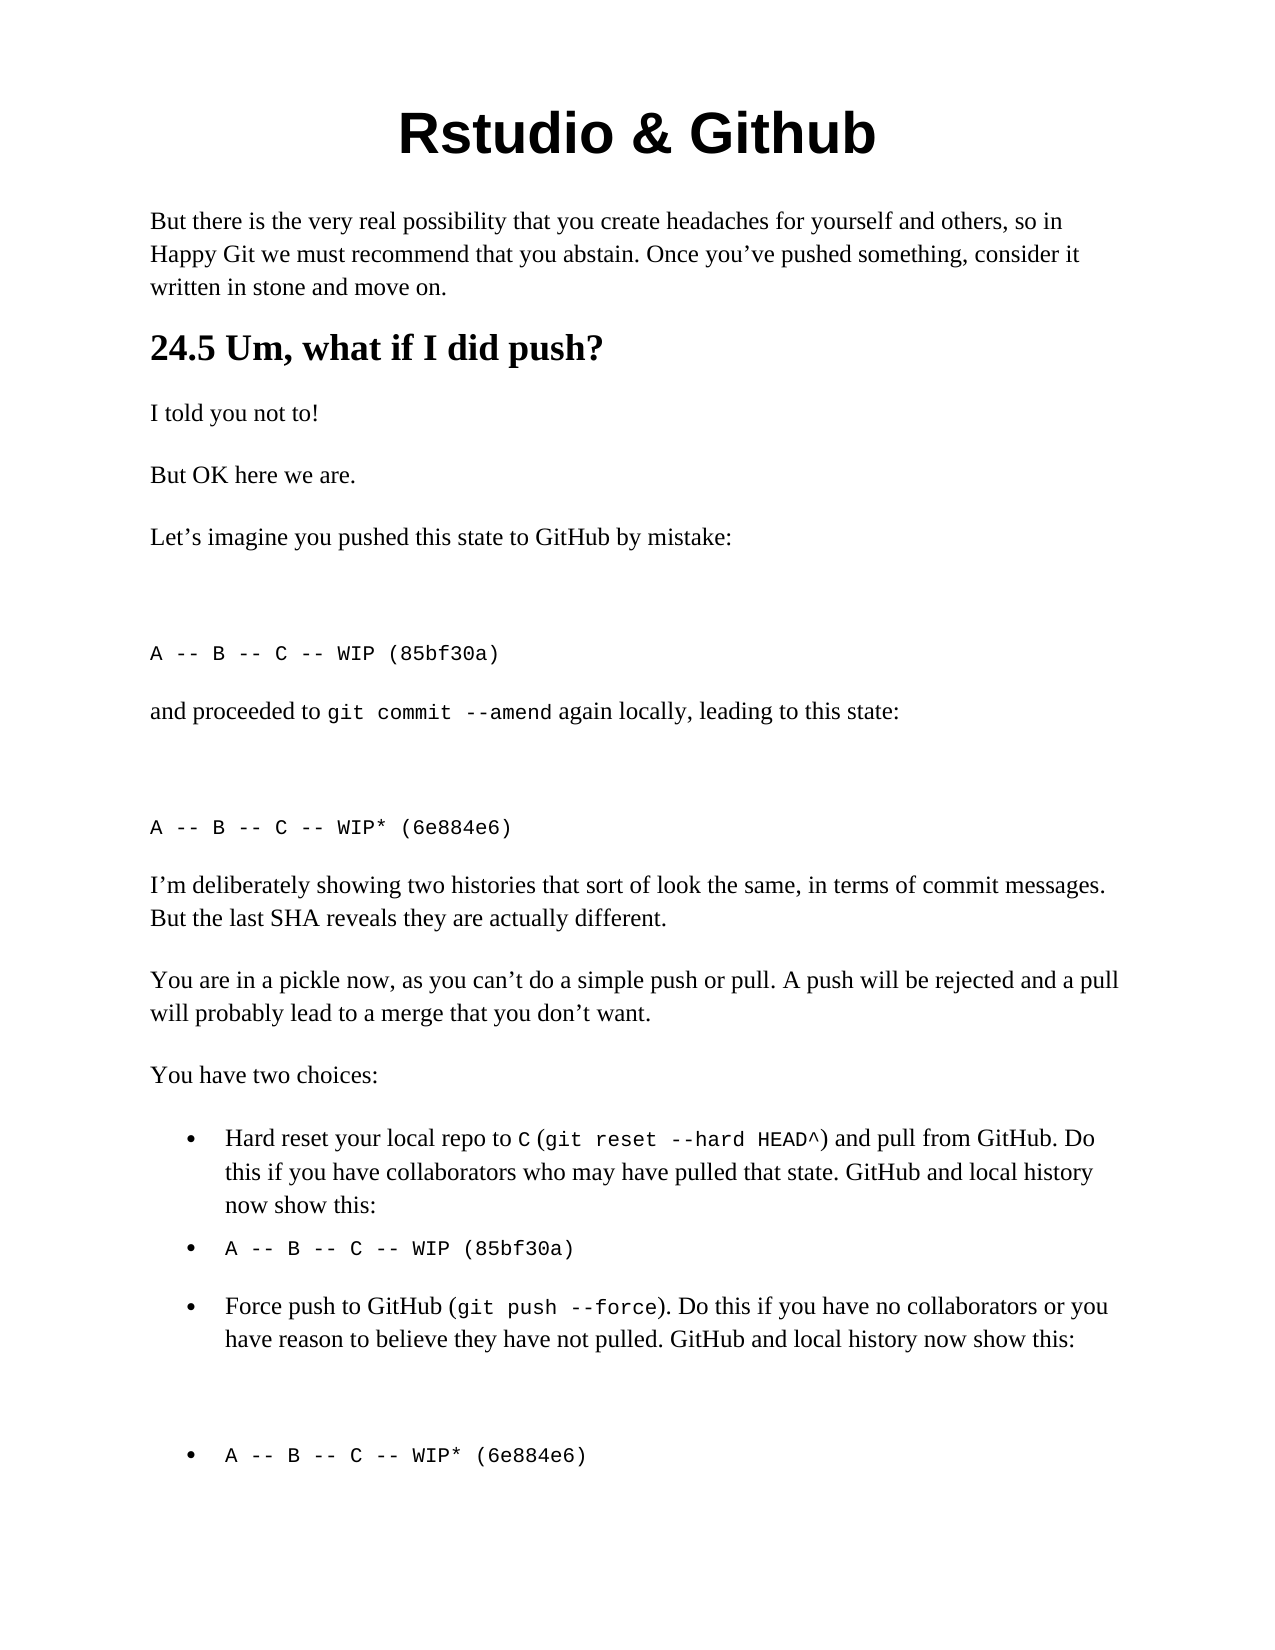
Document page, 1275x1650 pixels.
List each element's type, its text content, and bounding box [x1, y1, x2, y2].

subtitle 24.5 Um, what if I did push? [150, 326, 1125, 369]
text I told you not to! [150, 398, 1125, 427]
text A -- B -- C -- WIP* (6e884e6) [150, 817, 1125, 841]
text and proceeded to git commit --amend again locally, leading to this state: [150, 696, 1125, 725]
list A -- B -- C -- WIP* (6e884e6) [187, 1445, 1125, 1468]
text I’m deliberately showing two histories that sort of look the same, in terms of commit messages. But the last SHA reveals they are actually different. [150, 870, 1125, 932]
text A -- B -- C -- WIP (85bf30a) [150, 643, 1125, 666]
list Hard reset your local repo to C (git reset --hard HEAD^) and pull from GitHub. Do this if you have collaborators who may have pulled that state. GitHub and local history now show this: [187, 1123, 1125, 1218]
list A -- B -- C -- WIP (85bf30a) [187, 1237, 1125, 1261]
text But OK here we are. [150, 460, 1125, 489]
list Force push to GitHub (git push --force). Do this if you have no collaborators or you have reason to believe they have not pulled. GitHub and local history now show this: [187, 1291, 1125, 1353]
text You have two choices: [150, 1061, 1125, 1089]
text You are in a pickle now, as you can’t do a simple push or pull. A push will be rejected and a pull will probably lead to a merge that you don’t want. [150, 965, 1125, 1027]
text Let’s imagine you pushed this state to GitHub by mistake: [150, 522, 1125, 551]
text But there is the very real possibility that you create headaches for yourself and others, so in Happy Git we must recommend that you abstain. Once you’ve pushed something, consider it written in stone and move on. [150, 206, 1125, 301]
